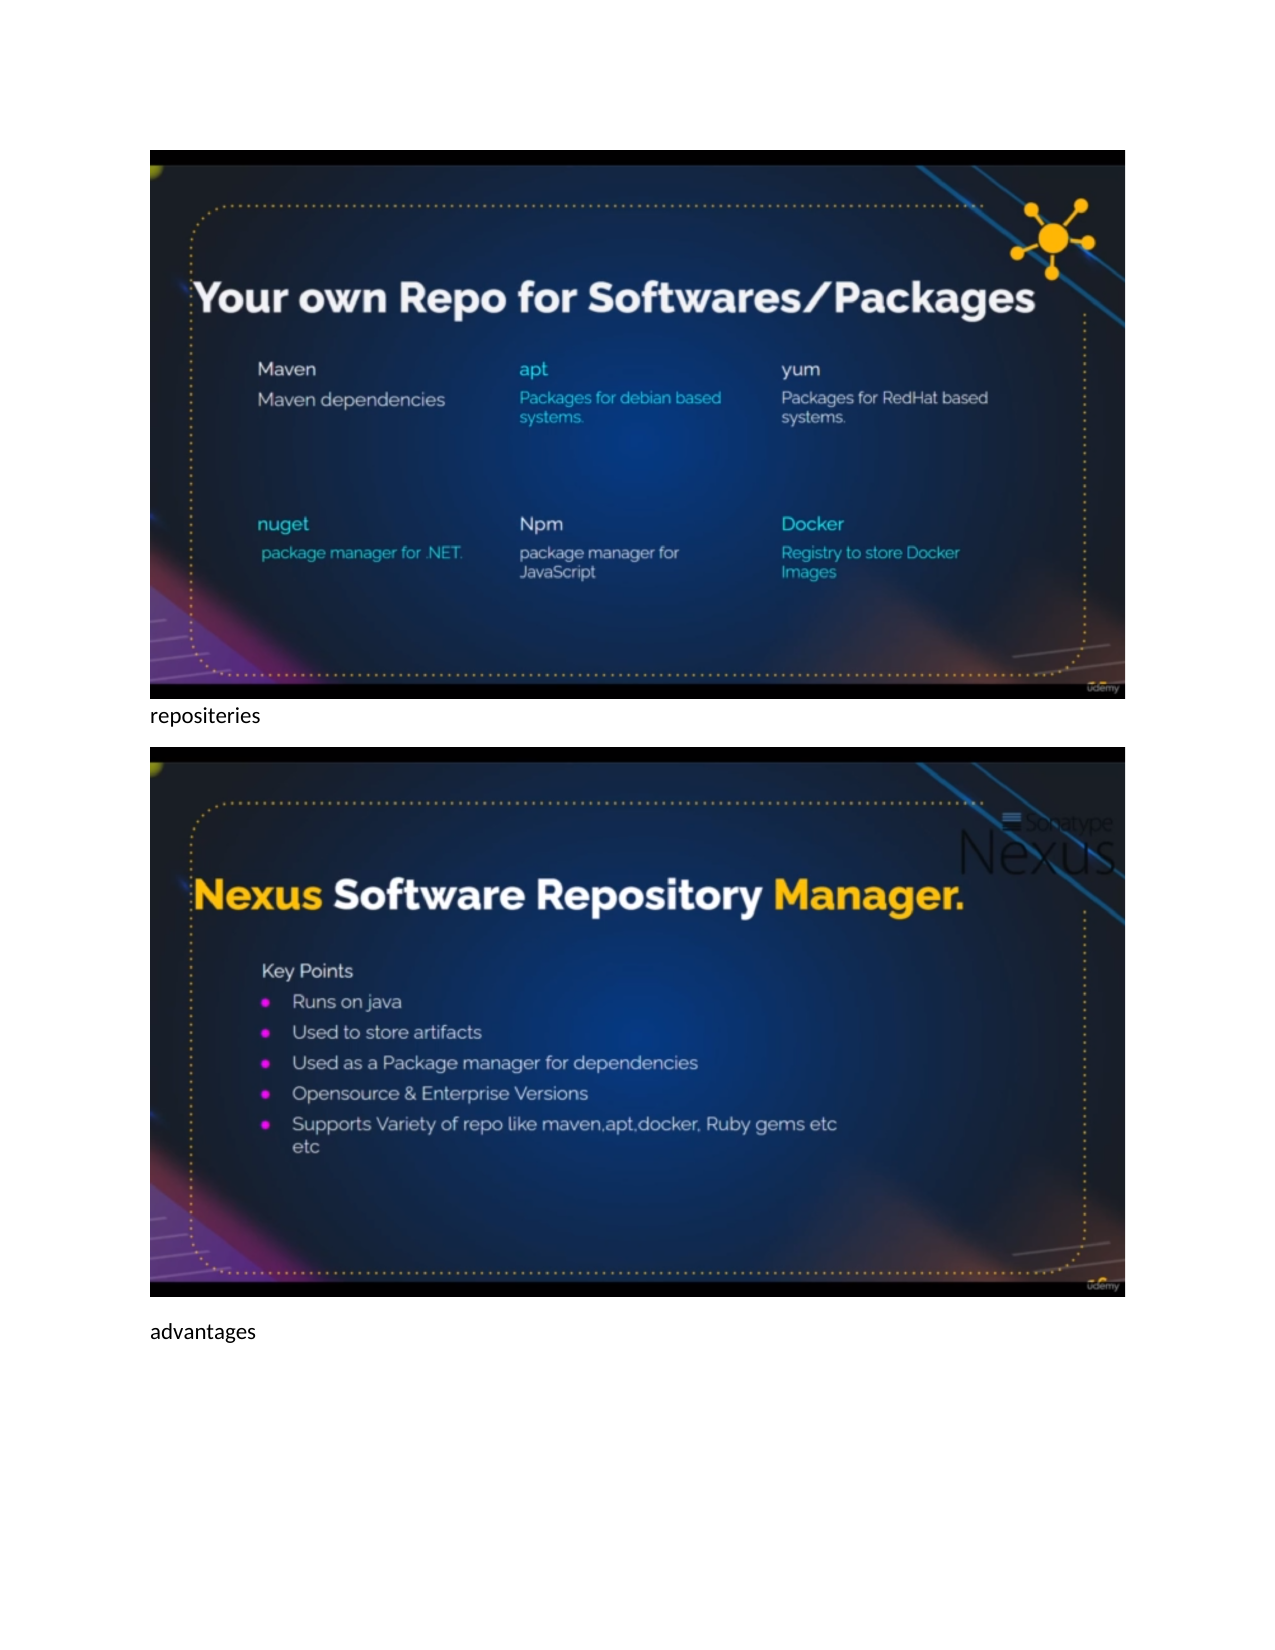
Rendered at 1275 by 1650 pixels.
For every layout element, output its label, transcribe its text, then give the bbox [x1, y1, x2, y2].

picture [150, 747, 1125, 1297]
text repositeries [150, 699, 1125, 729]
picture [150, 150, 1125, 699]
text advantages [150, 1297, 1125, 1345]
